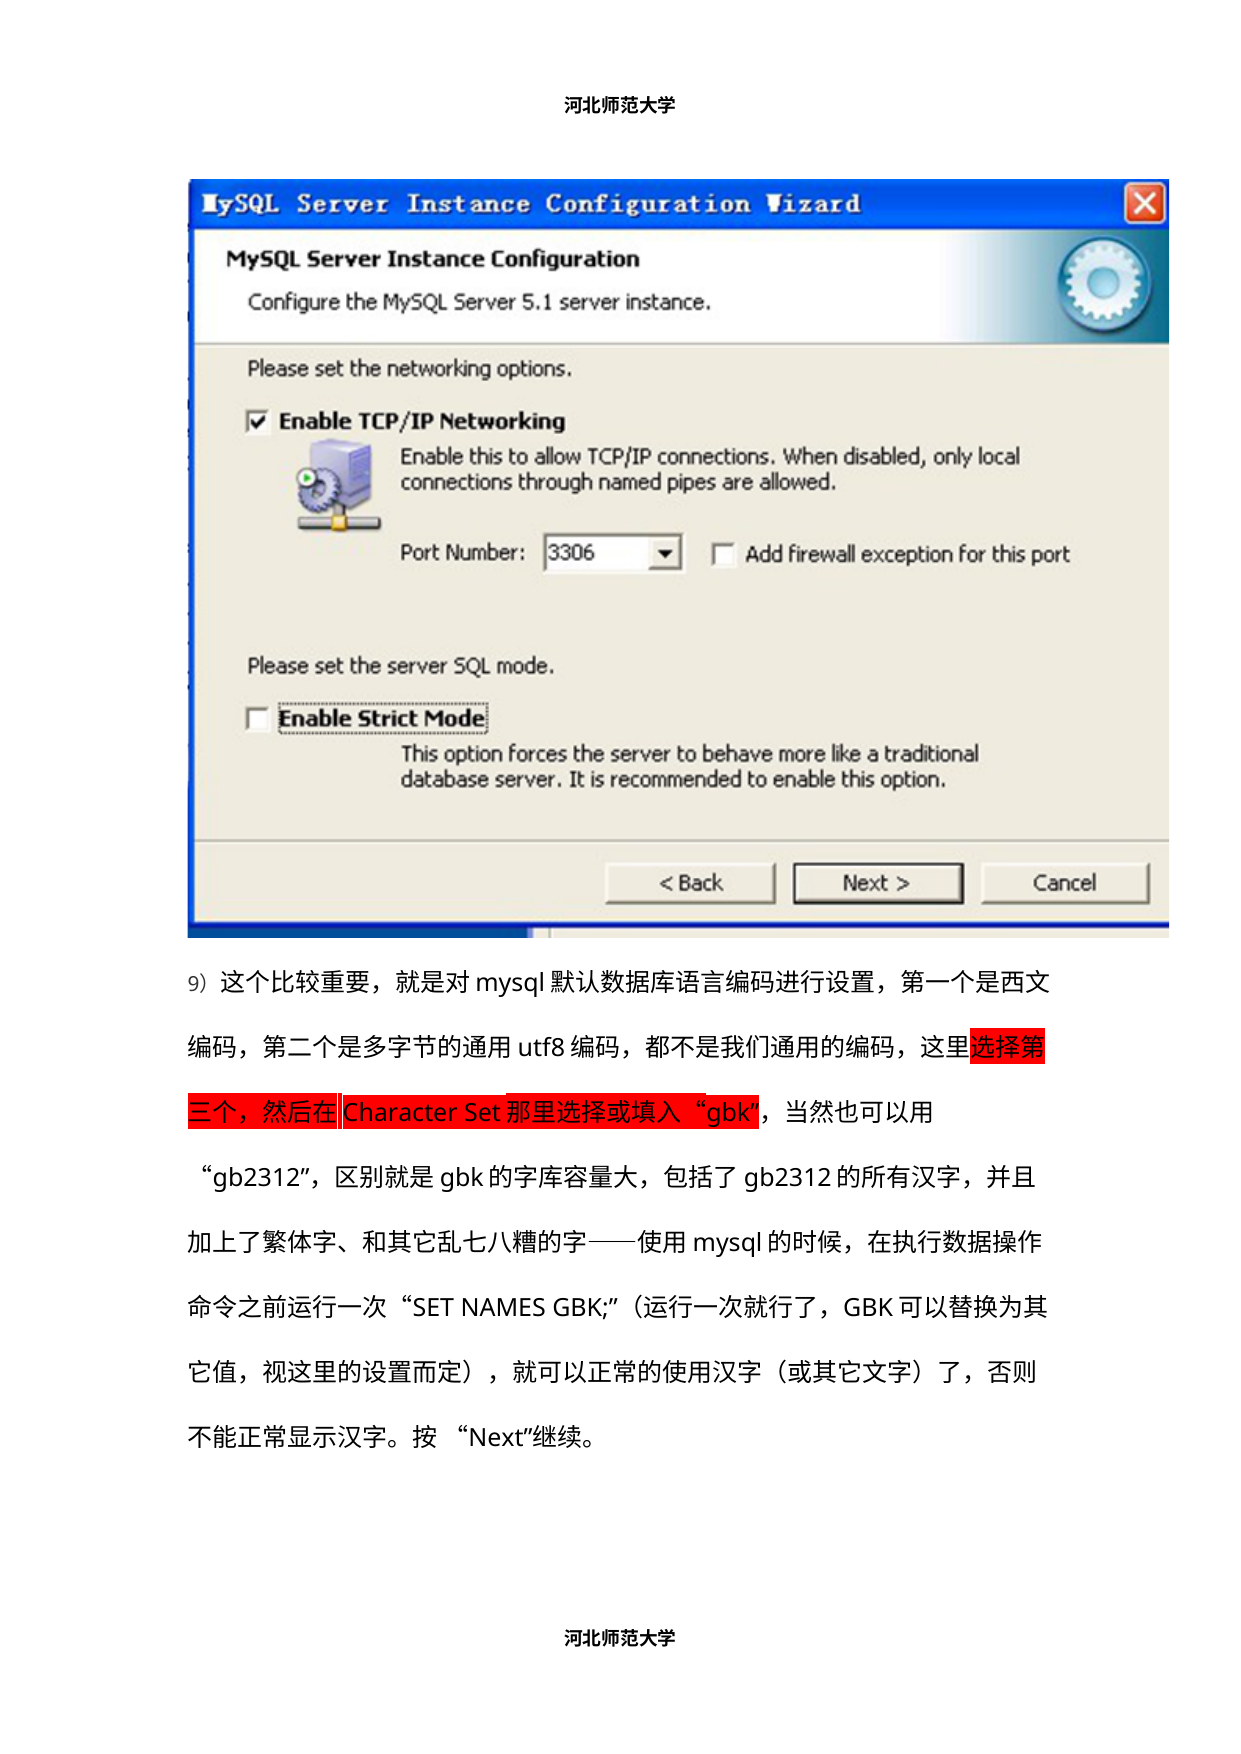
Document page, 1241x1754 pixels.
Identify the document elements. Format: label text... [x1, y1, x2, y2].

picture [187, 179, 1170, 938]
text 9）这个比较重要，就是对mysql默认数据库语言编码进行设置，第一个是西文编码，第二个是多字节的通用utf8编码，都不是我们通用的编码，这里选择第三个，然后在Character Set那里选择或填入“gbk”，当然也可以用“gb2312”，区别就是gbk的字库容量大，包括了gb2312的所有汉字，并且加上了繁体字、和其它乱七八糟的字——使用mysql的时候，在执行数据操作命令之前运行一次“SET NAMES GBK;”（运行一次就行了，GBK可以替换为其它值，视这里的设置而定），就可以正常的使用汉字（或其它文字）了，否则不能正常显示汉字。按 “Next”继续。 [187, 948, 1053, 1468]
